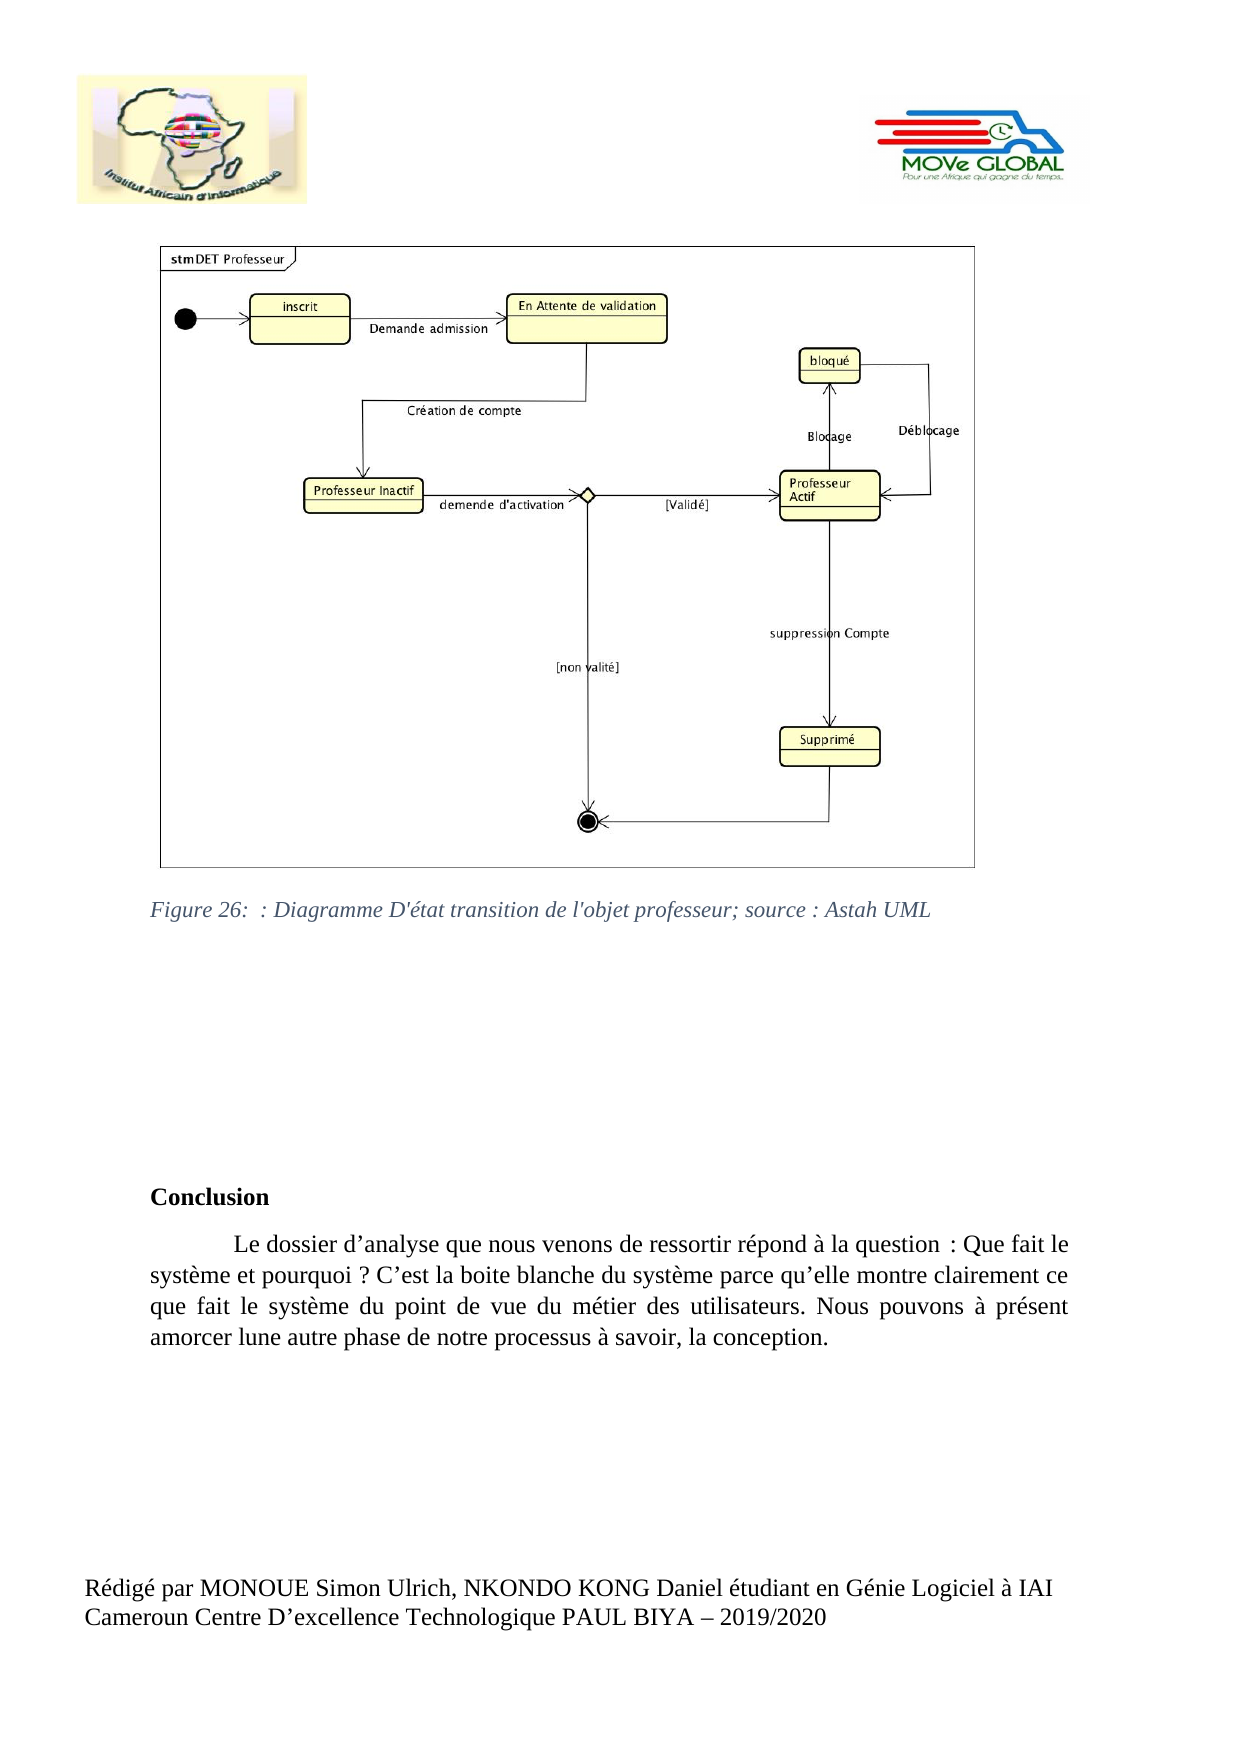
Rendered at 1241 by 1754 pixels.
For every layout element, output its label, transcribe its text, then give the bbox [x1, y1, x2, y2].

text Le dossier d’analyse que nous venons de ressortir répond à la question : Que fait le système et pourquoi ? C’est la boite blanche du système parce qu’elle montre clairement ce que fait le système du point de vue du métier des utilisateurs. Nous pouvons à présent amorcer lune autre phase de notre processus à savoir, la conception. [150, 1229, 1069, 1351]
text Conclusion [150, 1182, 1069, 1210]
text Figure 26: : Diagramme D'état transition de l'objet professeur; source : Astah UML [150, 896, 1069, 922]
picture [859, 95, 1091, 204]
picture [150, 237, 984, 877]
